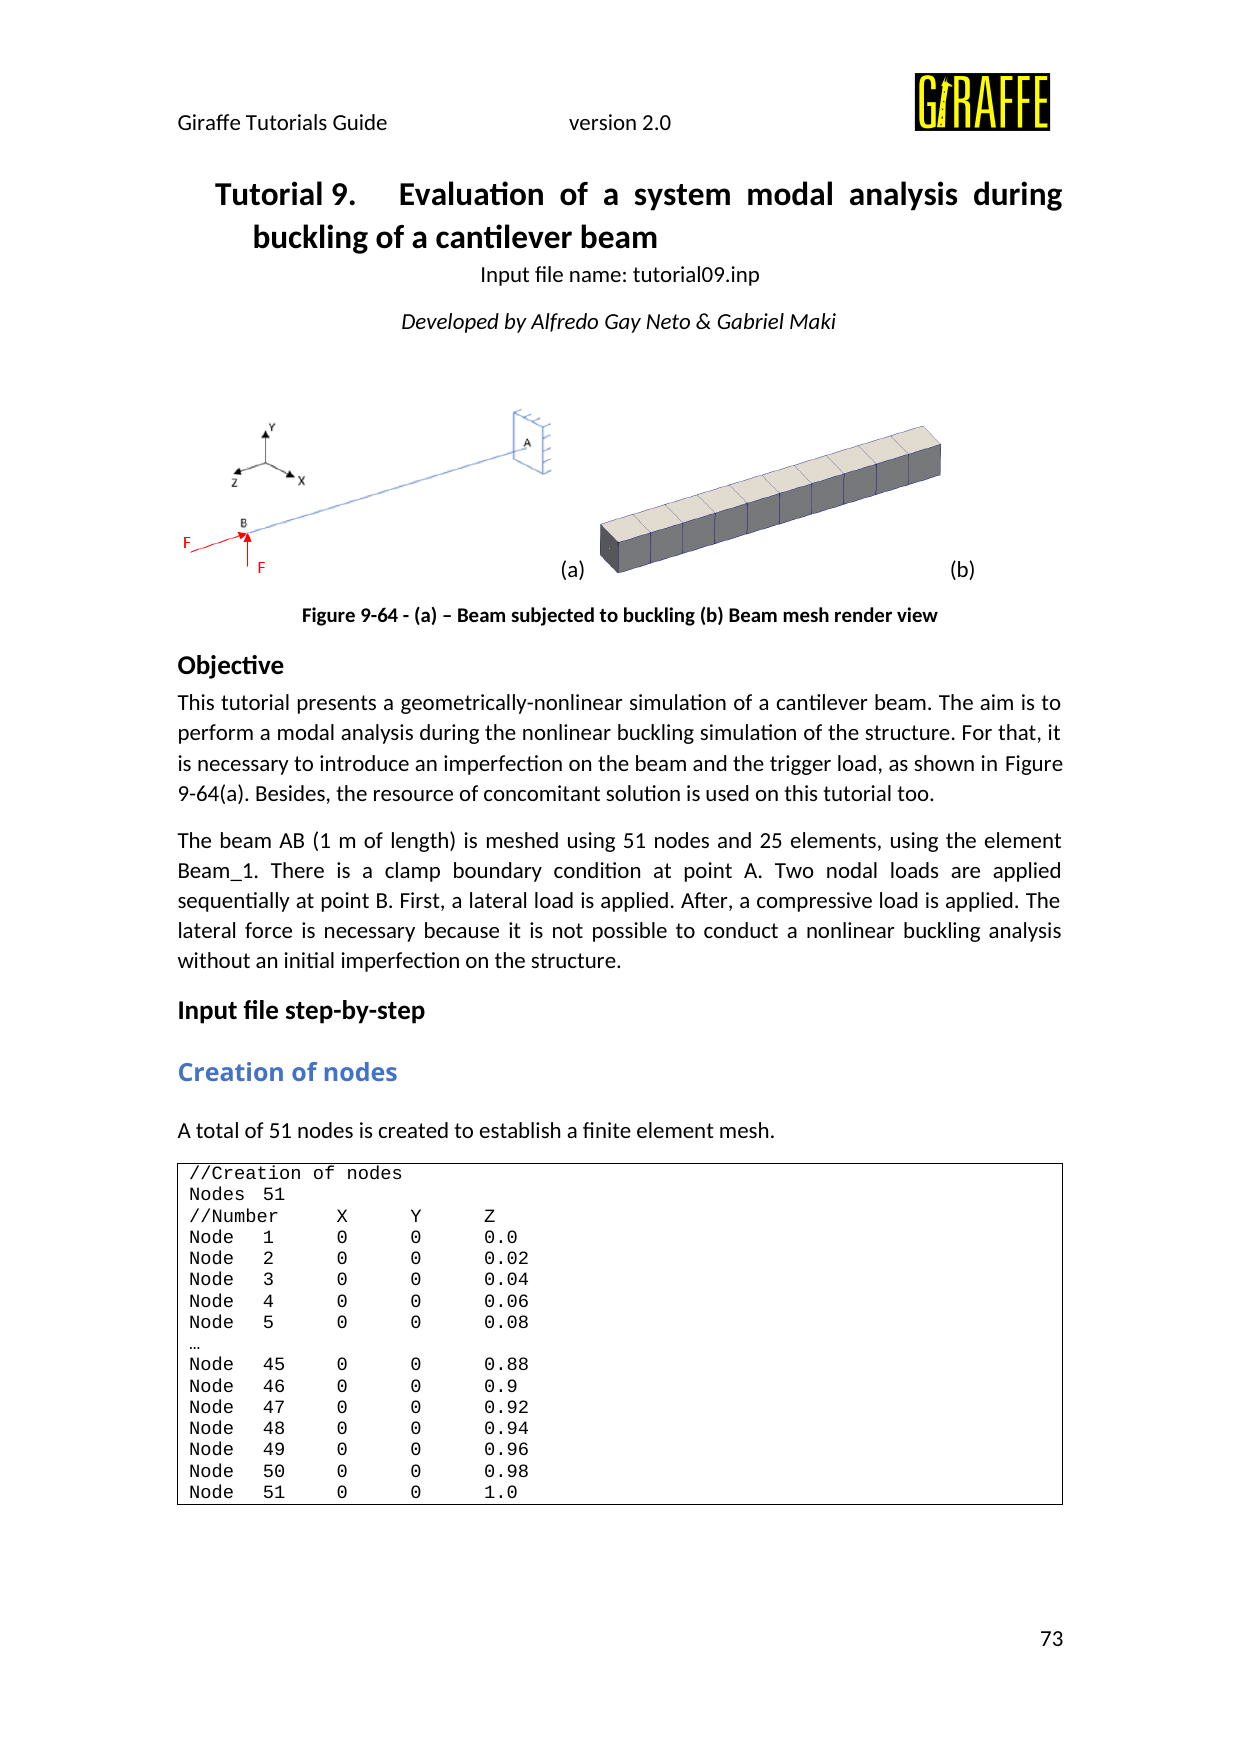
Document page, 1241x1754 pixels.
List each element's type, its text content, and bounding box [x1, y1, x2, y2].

text A total of 51 nodes is created to establish a finite element mesh. [177, 1116, 1063, 1144]
subtitle Objective [177, 648, 1063, 682]
text Developed by Alfredo Gay Neto & Gabriel Maki [177, 307, 1063, 335]
text The beam AB (1 m of length) is meshed using 51 nodes and 25 elements, using the element Beam_1. There is a clamp boundary condition at point A. Two nodal loads are applied sequentially at point B. First, a lateral load is applied. After, a compressive load is applied. The lateral force is necessary because it is not possible to conduct a nonlinear buckling analysis without an initial imperfection on the structure. [177, 826, 1063, 975]
text Input file name: tutorial09.inp [177, 261, 1063, 288]
subtitle Creation of nodes [177, 1054, 1063, 1088]
picture [177, 401, 561, 578]
table_header //Creation of nodes Nodes 51 //Number X Y Z Node 1 0 0 0.0 Node 2 0 0 0.02 Node 3 0 0 0.04 Node 4 0 0 0.06 Node 5 0 0 0.08 … Node 45 0 0 0.88 Node 46 0 0 0.9 Node 47 0 0 0.92 Node 48 0 0 0.94 Node 49 0 0 0.96 Node 50 0 0 0.98 Node 51 0 0 1.0 [178, 1164, 1062, 1504]
picture [914, 73, 1051, 131]
subtitle Input file step-by-step [177, 993, 1063, 1027]
picture [590, 422, 950, 578]
subtitle Evaluation of a system modal analysis during buckling of a cantilever beam [215, 173, 1063, 257]
